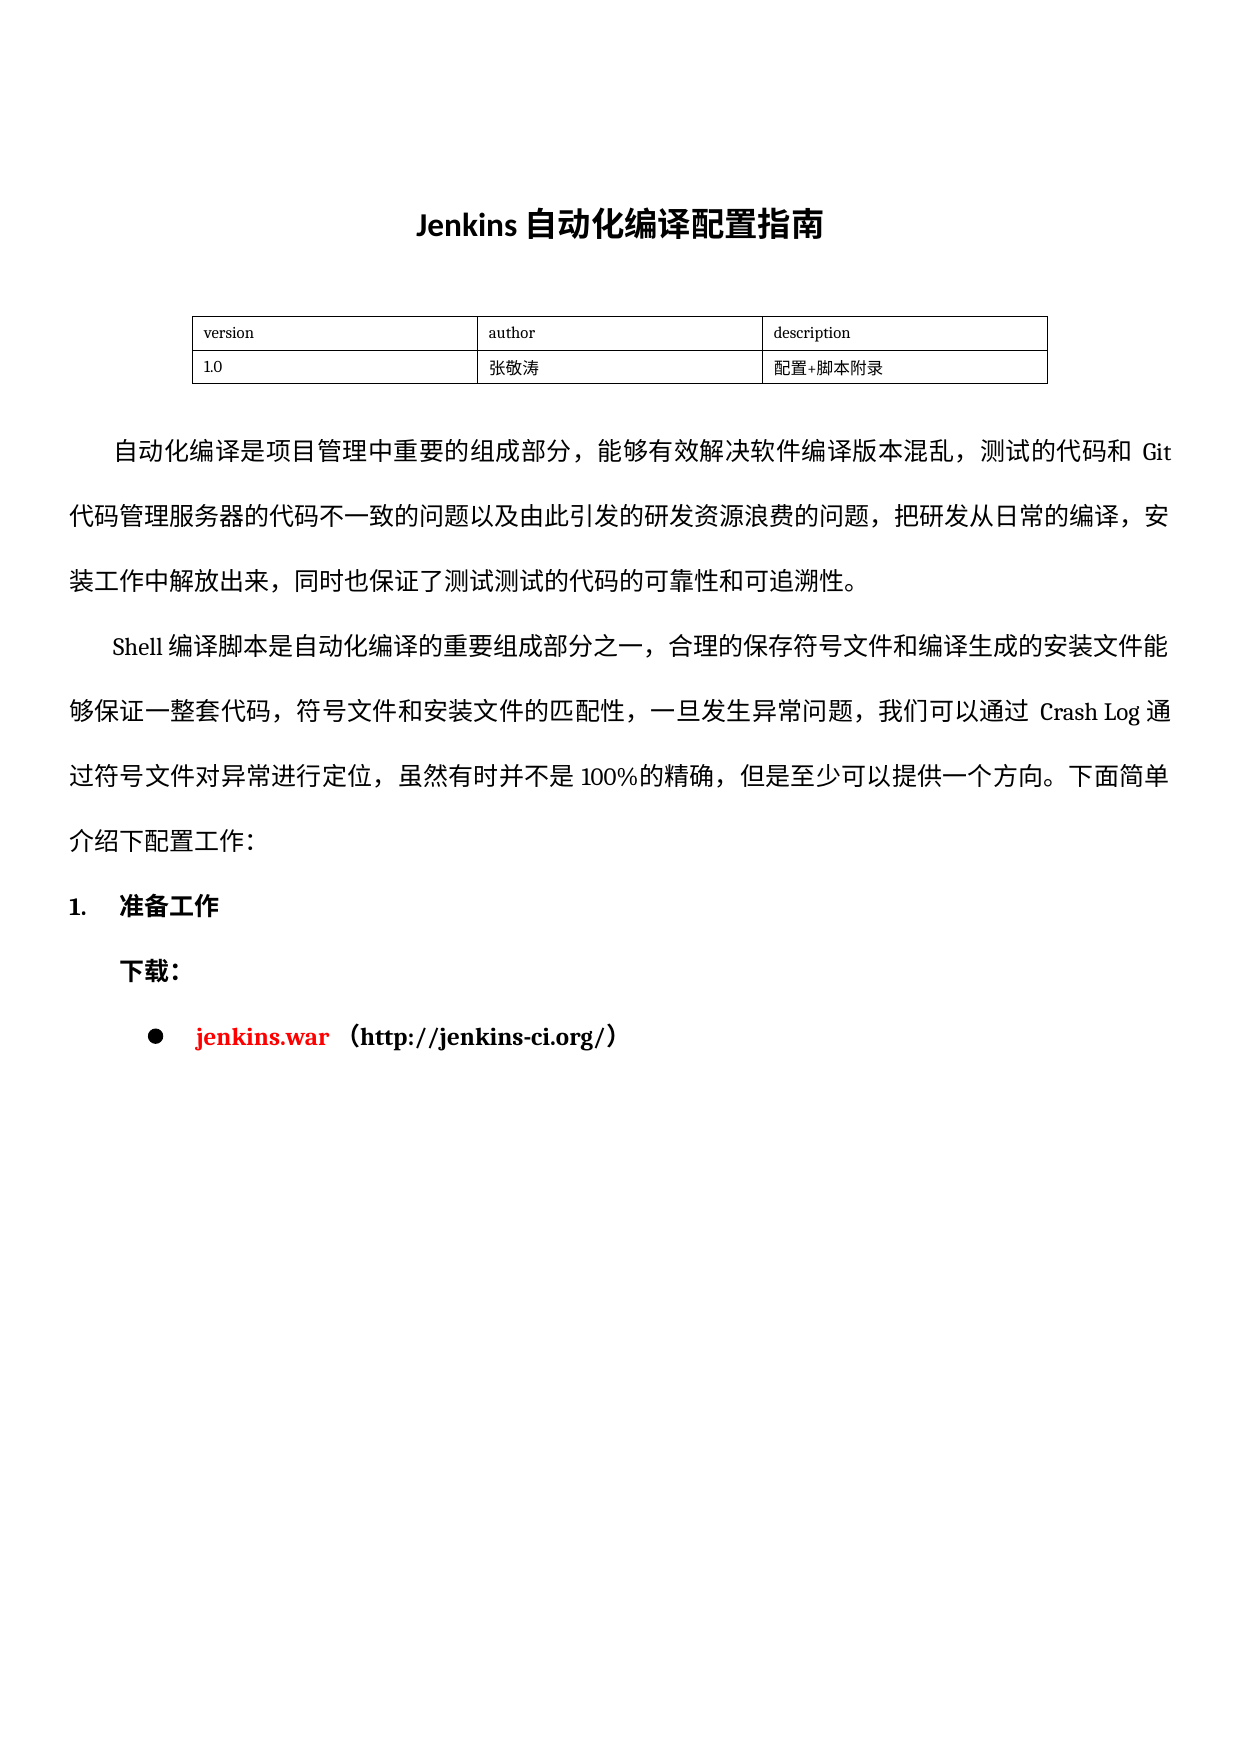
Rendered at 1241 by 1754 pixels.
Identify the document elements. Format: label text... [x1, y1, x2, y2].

table_cell 1.0 [193, 351, 477, 383]
list jenkins.war （http://jenkins-ci.org/） [146, 1002, 1171, 1067]
text Shell 编译脚本是自动化编译的重要组成部分之一，合理的保存符号文件和编译生成的安装文件能够保证一整套代码，符号文件和安装文件的匹配性，一旦发生异常问题，我们可以通过 Crash Log 通过符号文件对异常进行定位，虽然有时并不是100%的精确，但是至少可以提供一个方向。下面简单介绍下配置工作： [69, 612, 1171, 872]
table_header description [763, 317, 1047, 350]
table_header version [193, 317, 477, 350]
text 下载： [119, 937, 1171, 1002]
text 自动化编译是项目管理中重要的组成部分，能够有效解决软件编译版本混乱，测试的代码和 Git 代码管理服务器的代码不一致的问题以及由此引发的研发资源浪费的问题，把研发从日常的编译，安装工作中解放出来，同时也保证了测试测试的代码的可靠性和可追溯性。 [69, 417, 1171, 612]
subtitle Jenkins自动化编译配置指南 [69, 189, 1171, 254]
table_cell 配置+脚本附录 [763, 351, 1047, 383]
table_cell 张敬涛 [478, 351, 762, 383]
list 准备工作 [69, 872, 1171, 937]
table_header author [478, 317, 762, 350]
